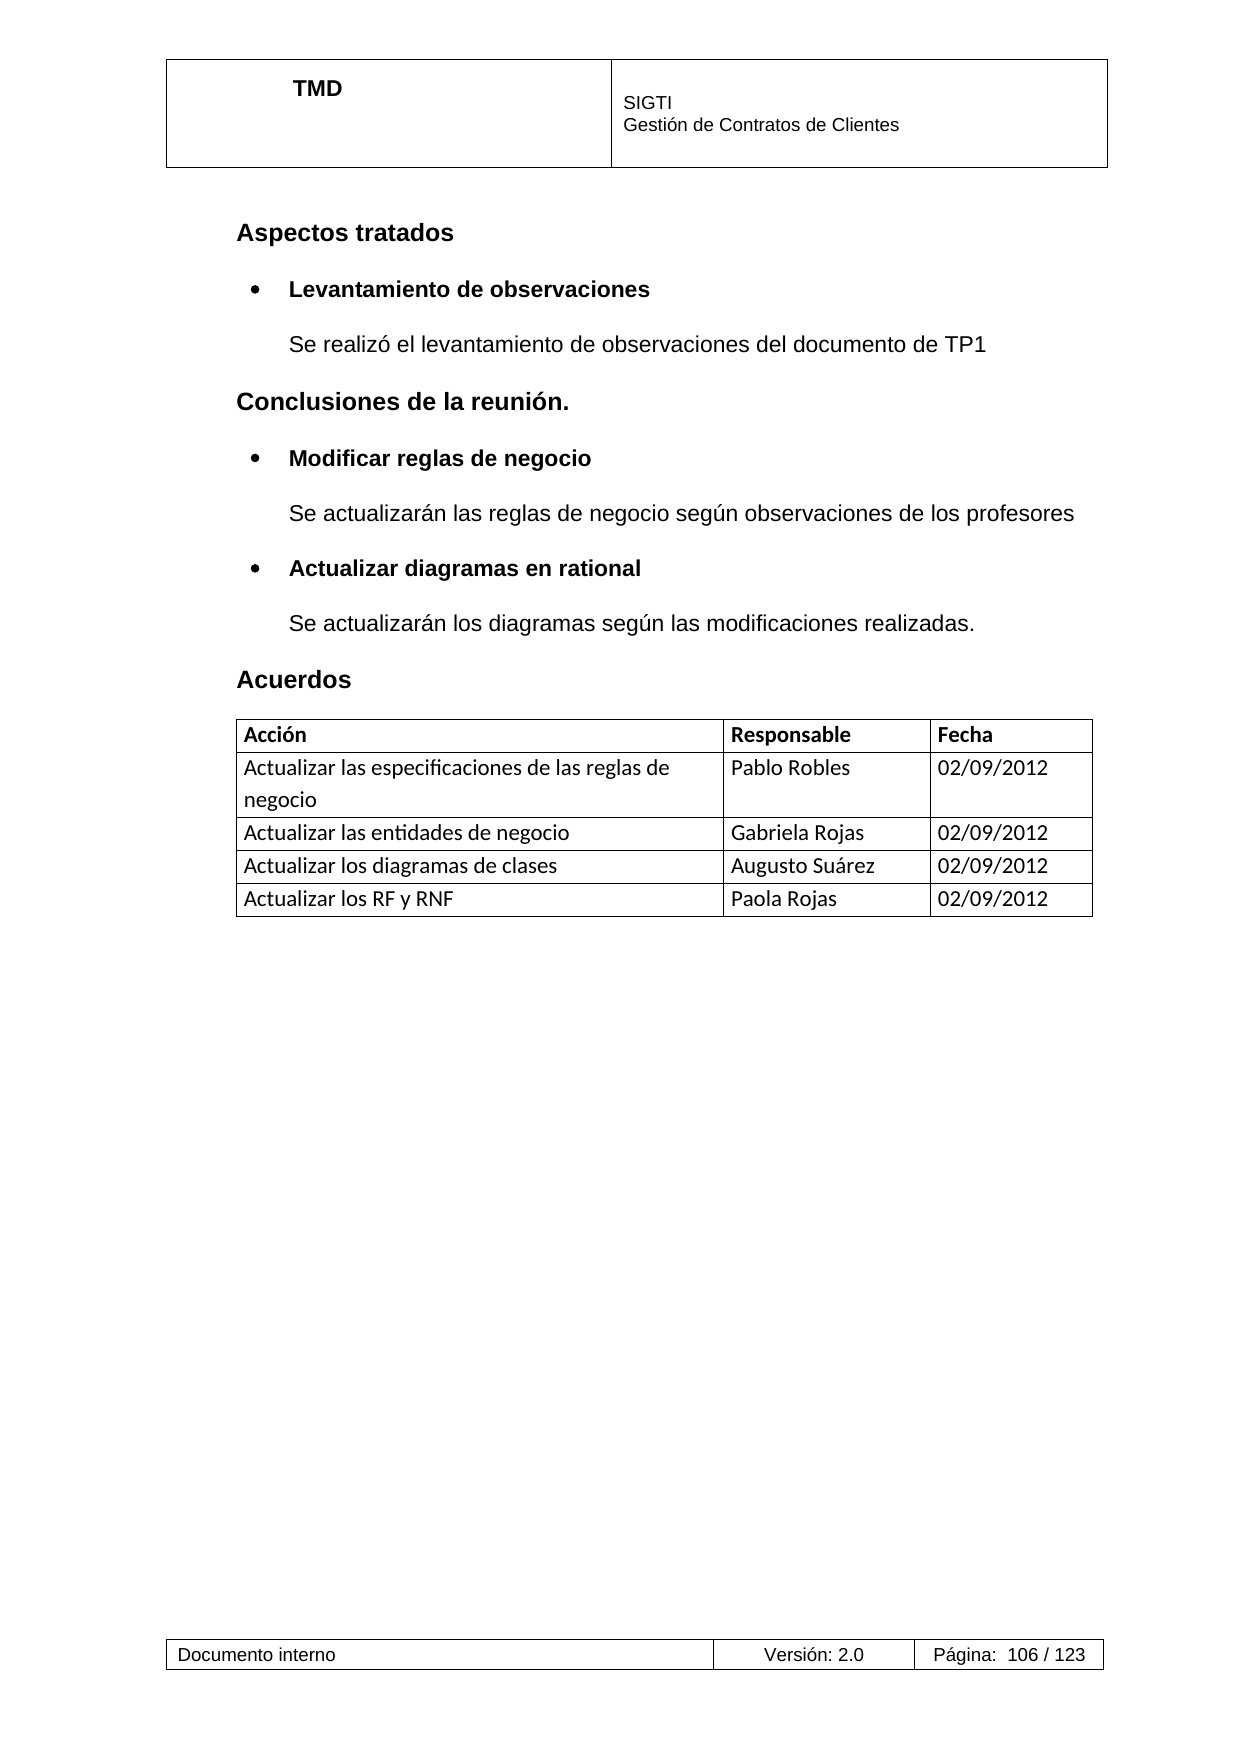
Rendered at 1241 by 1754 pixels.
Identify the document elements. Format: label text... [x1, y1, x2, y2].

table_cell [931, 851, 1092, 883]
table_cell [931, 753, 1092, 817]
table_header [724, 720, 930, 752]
list Actualizar diagramas en rational [251, 555, 1092, 581]
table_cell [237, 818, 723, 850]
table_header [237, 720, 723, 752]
list Aspectos tratados [236, 218, 1092, 247]
list Modificar reglas de negocio [251, 444, 1092, 471]
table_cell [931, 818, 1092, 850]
list Acuerdos [236, 665, 1092, 694]
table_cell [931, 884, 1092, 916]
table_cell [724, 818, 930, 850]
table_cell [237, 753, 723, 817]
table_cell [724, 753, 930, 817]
list Se realizó el levantamiento de observaciones del documento de TP1 [288, 331, 1092, 358]
list Se actualizarán las reglas de negocio según observaciones de los profesores [288, 500, 1092, 526]
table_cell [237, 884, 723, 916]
list Conclusiones de la reunión. [236, 386, 1092, 415]
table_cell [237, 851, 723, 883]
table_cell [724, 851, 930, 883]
list Se actualizarán los diagramas según las modificaciones realizadas. [288, 610, 1092, 636]
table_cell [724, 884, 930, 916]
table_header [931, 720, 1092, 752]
list Levantamiento de observaciones [251, 276, 1092, 302]
